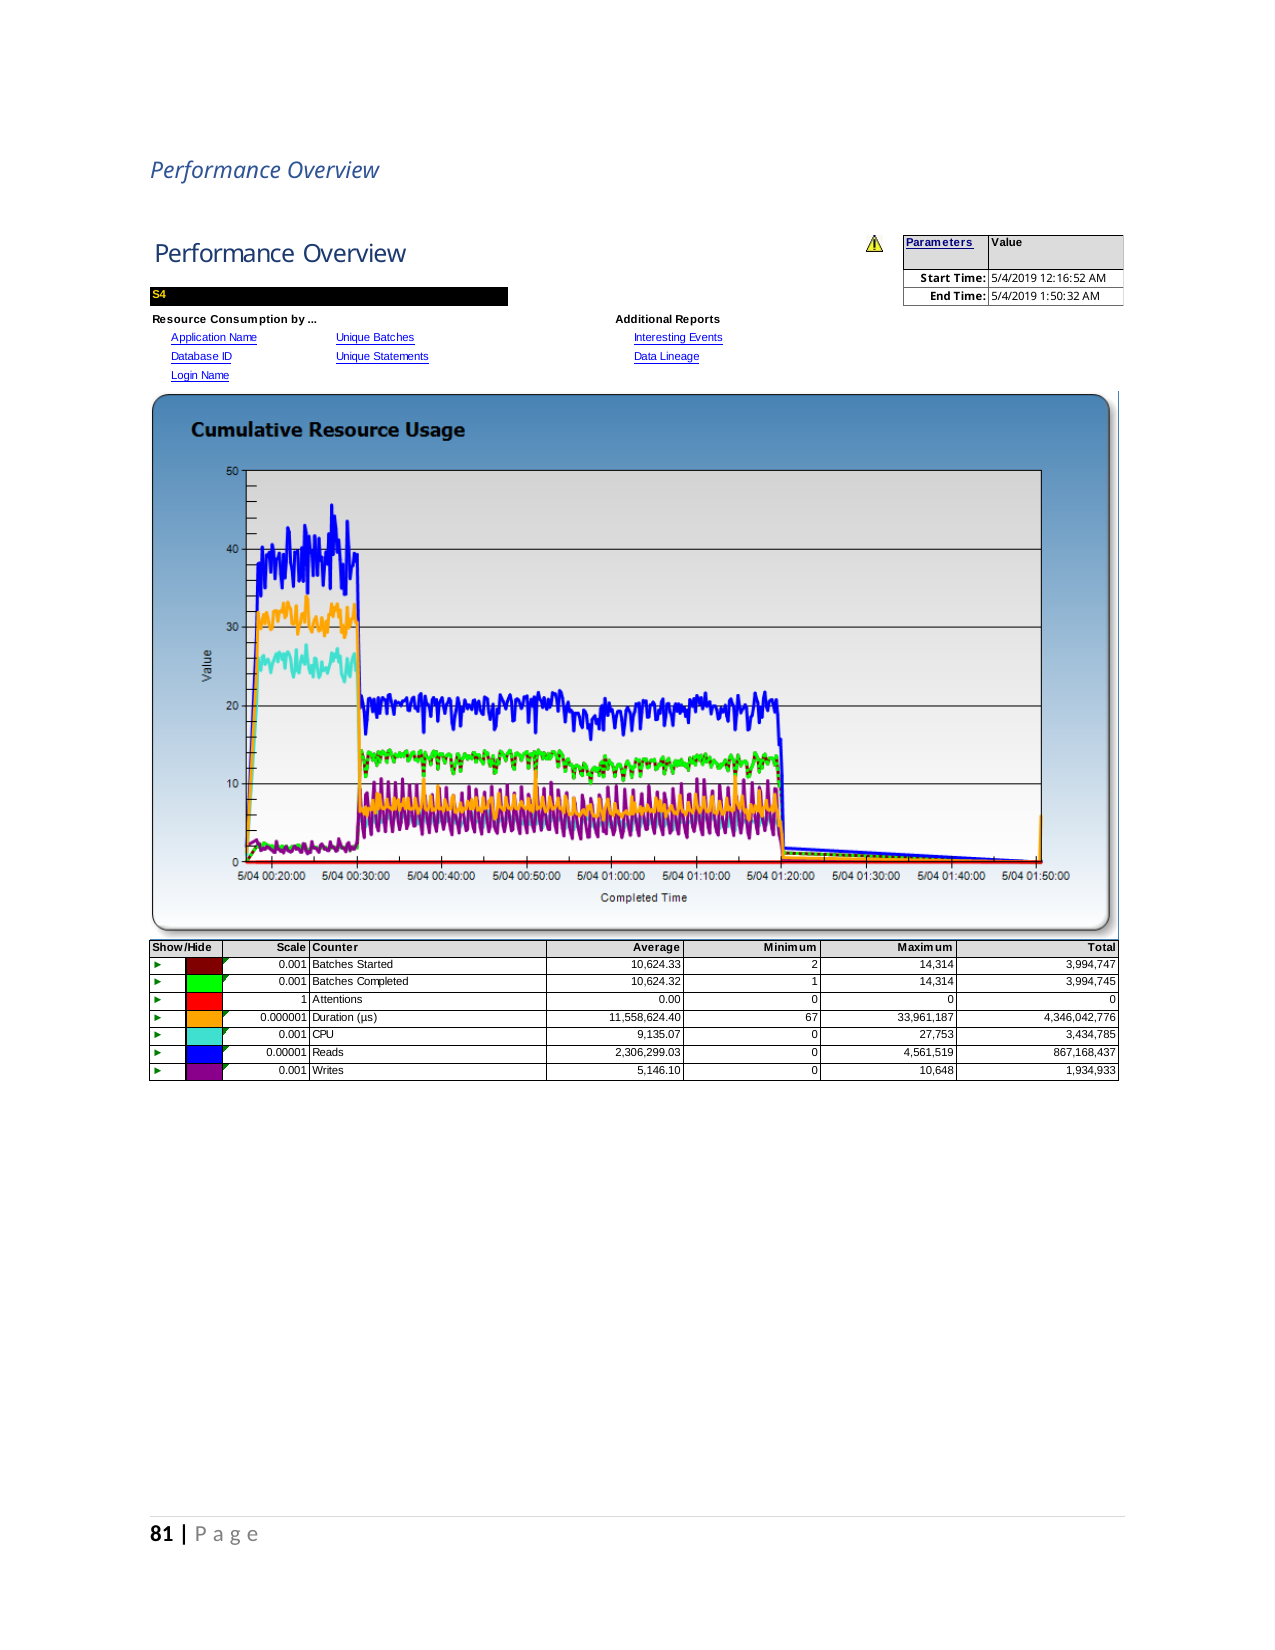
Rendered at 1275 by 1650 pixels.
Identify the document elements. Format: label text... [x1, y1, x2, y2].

subtitle Performance Overview [150, 154, 1125, 185]
